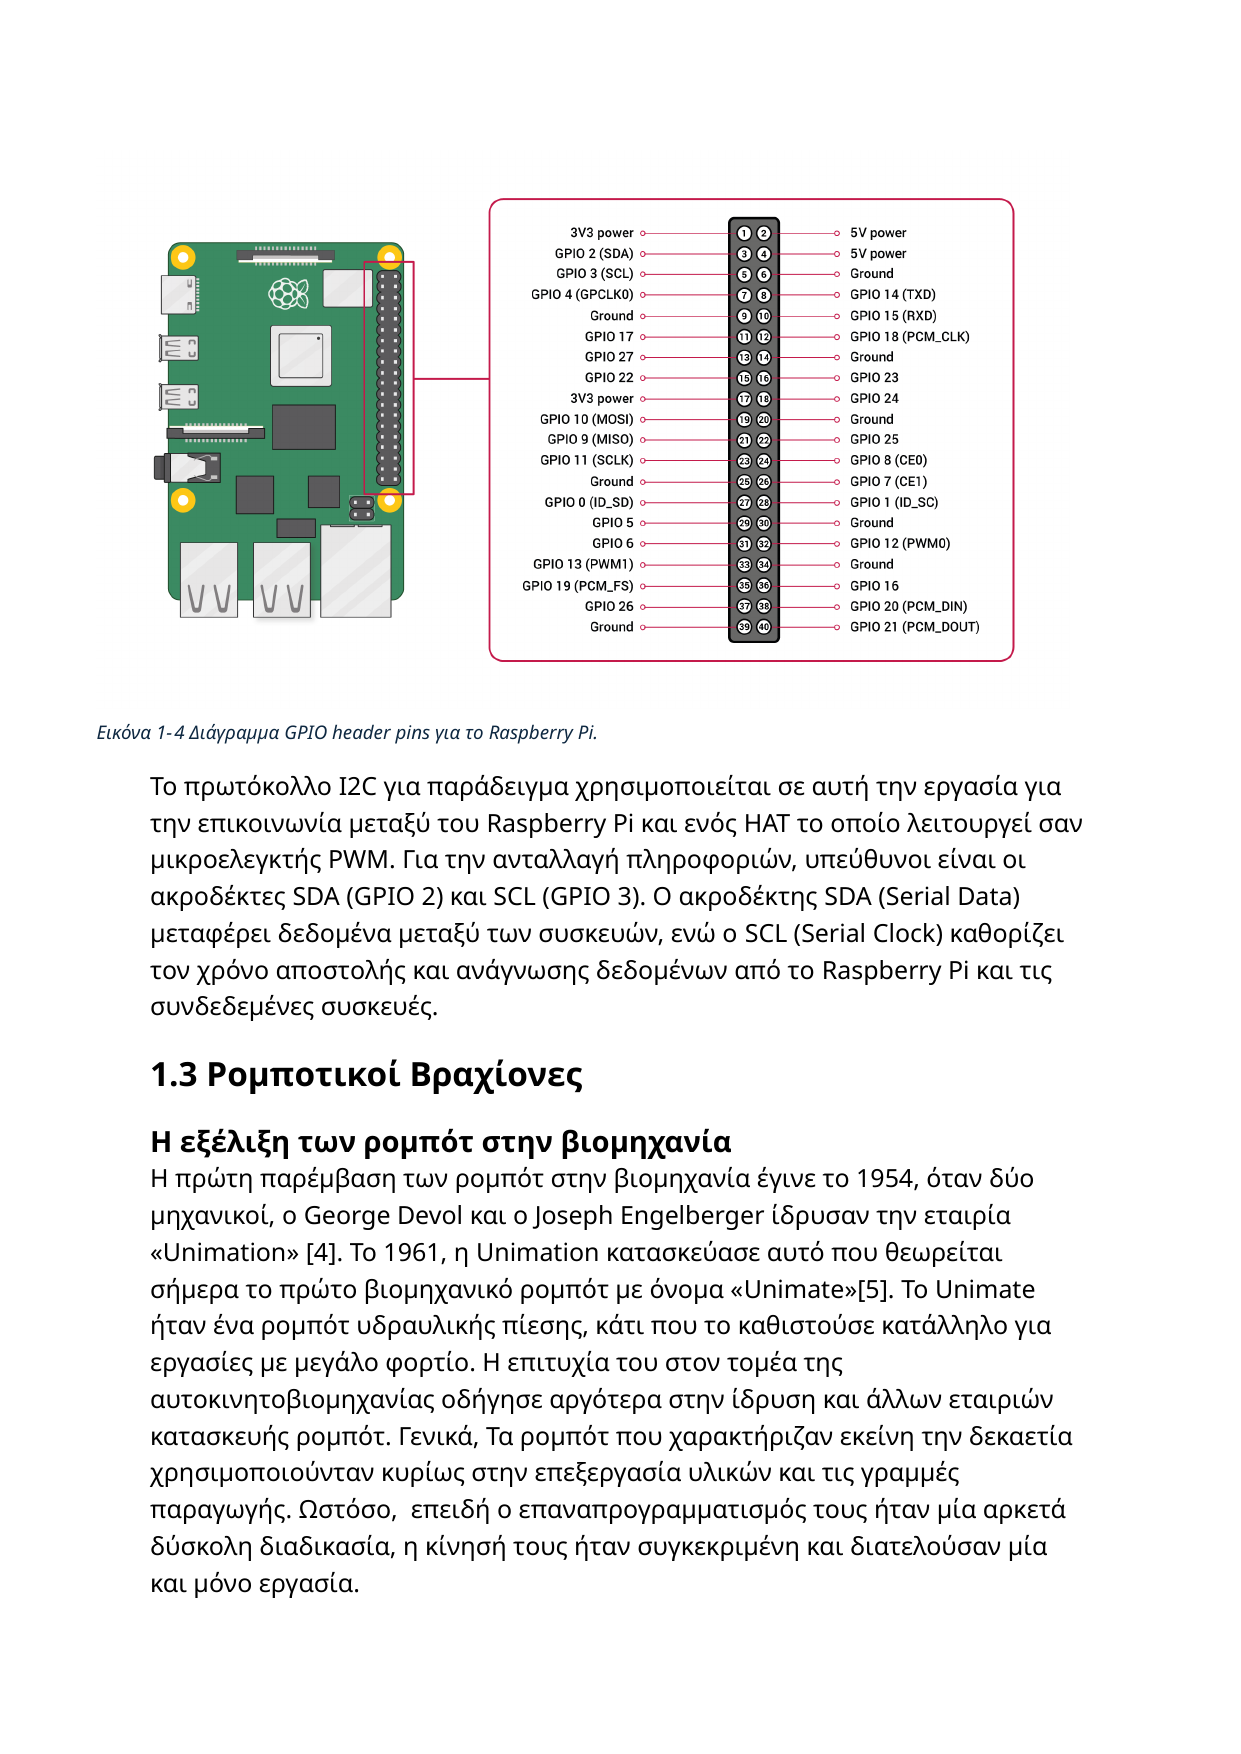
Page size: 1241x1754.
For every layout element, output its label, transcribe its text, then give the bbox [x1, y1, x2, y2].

text Η πρώτη παρέμβαση των ρομπότ στην βιομηχανία έγινε το 1954, όταν δύο μηχανικοί, ο George Devol και ο Joseph Engelberger ίδρυσαν την εταιρία «Unimation» [4]. Το 1961, η Unimation κατασκεύασε αυτό που θεωρείται σήμερα το πρώτο βιομηχανικό ρομπότ με όνομα «Unimate»[5]. To Unimate ήταν ένα ρομπότ υδραυλικής πίεσης, κάτι που το καθιστούσε κατάλληλο για εργασίες με μεγάλο φορτίο. Η επιτυχία του στον τομέα της αυτοκινητοβιομηχανίας οδήγησε αργότερα στην ίδρυση και άλλων εταιριών κατασκευής ρομπότ. Γενικά, Τα ρομπότ που χαρακτήριζαν εκείνη την δεκαετία χρησιμοποιούνταν κυρίως στην επεξεργασία υλικών και τις γραμμές παραγωγής. Ωστόσο, επειδή ο επαναπρογραμματισμός τους ήταν μία αρκετά δύσκολη διαδικασία, η κίνησή τους ήταν συγκεκριμένη και διατελούσαν μία και μόνο εργασία. [150, 1161, 1090, 1599]
picture [96, 150, 1070, 709]
subtitle Ρομποτικοί Βραχίονες [150, 1051, 1090, 1096]
subtitle Η εξέλιξη των ρομπότ στην βιομηχανία [150, 1121, 1090, 1161]
